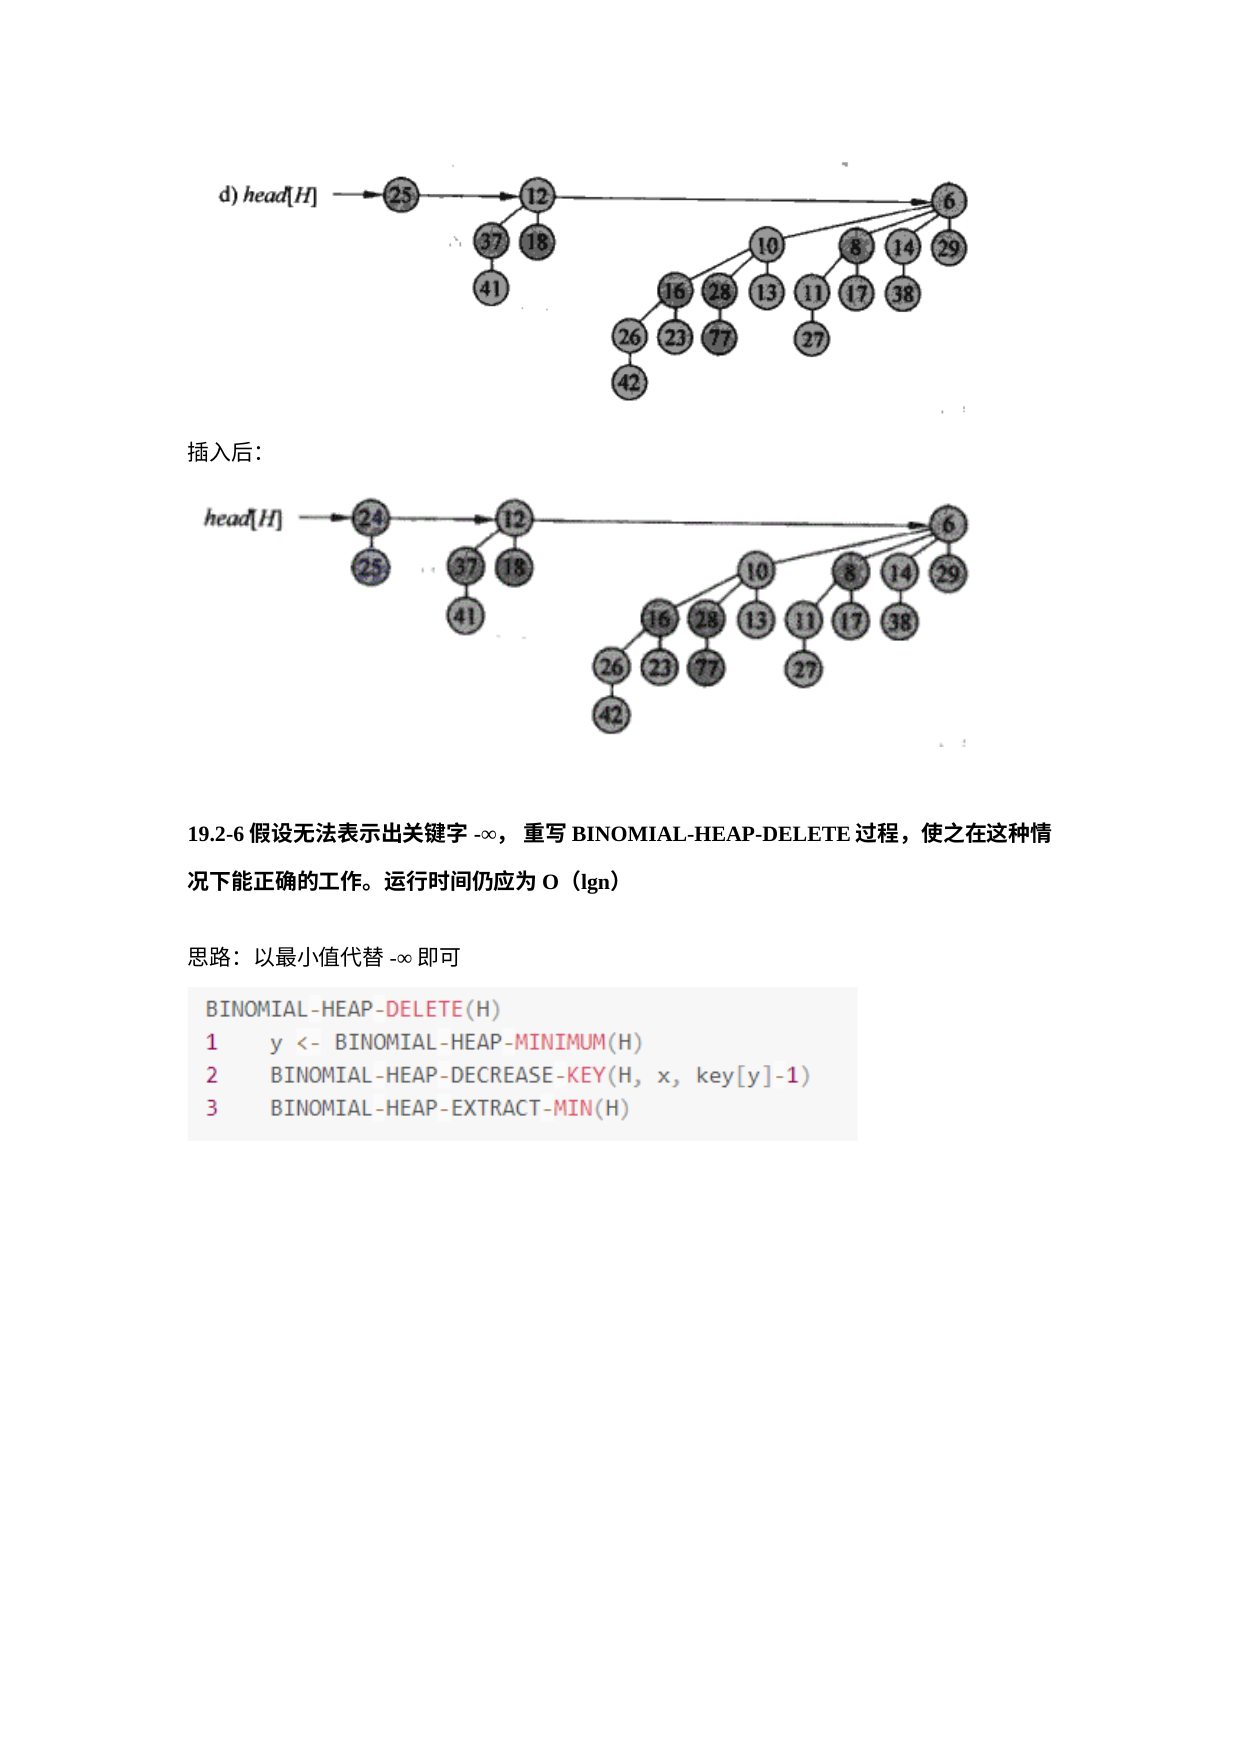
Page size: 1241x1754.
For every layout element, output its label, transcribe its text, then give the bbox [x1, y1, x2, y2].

text 思路：以最小值代替 -∞ 即可 [187, 939, 1053, 972]
picture [187, 162, 1053, 421]
subtitle 19.2-6 假设无法表示出关键字 -∞， 重写BINOMIAL-HEAP-DELETE过程，使之在这种情况下能正确的工作。运行时间仍应为O（lgn） [187, 815, 1053, 896]
text 插入后： [187, 434, 1053, 467]
picture [187, 987, 858, 1141]
picture [187, 482, 995, 747]
